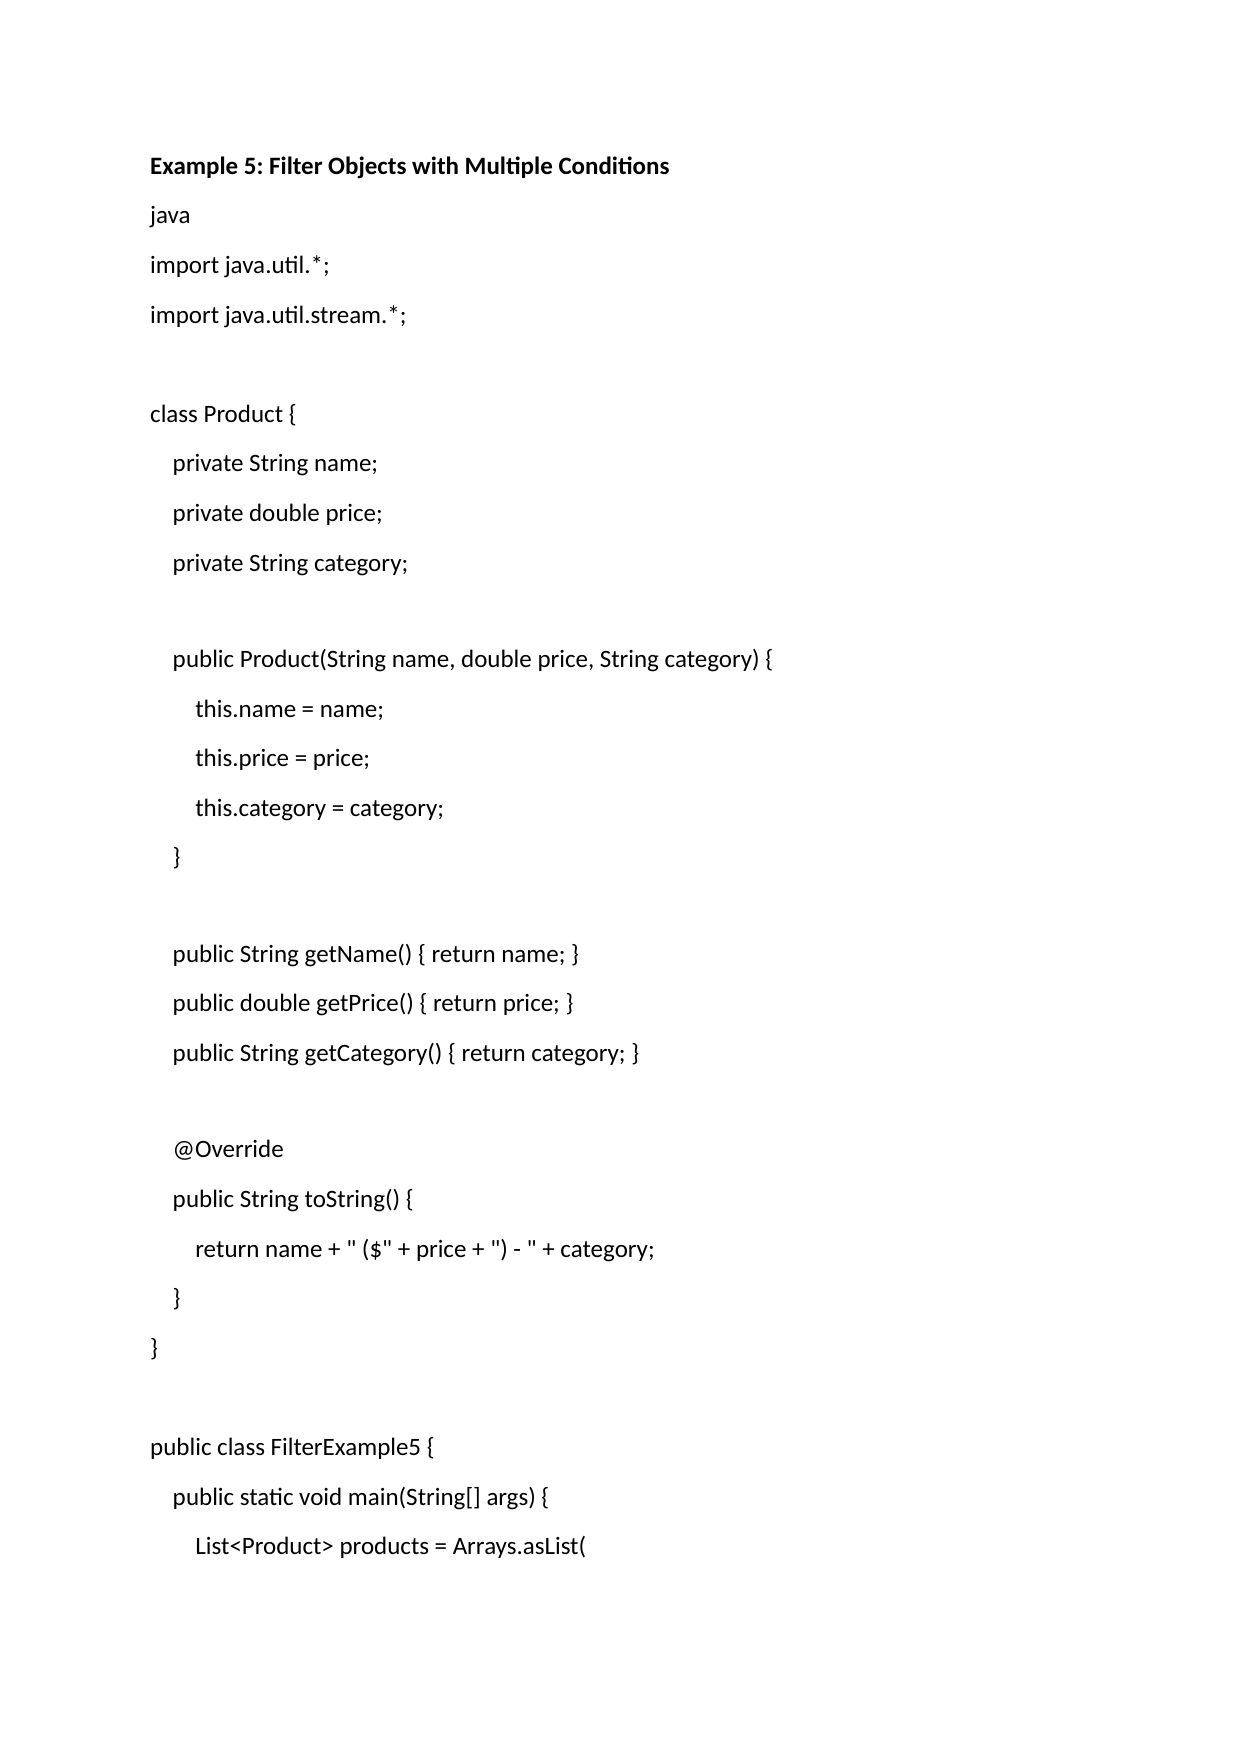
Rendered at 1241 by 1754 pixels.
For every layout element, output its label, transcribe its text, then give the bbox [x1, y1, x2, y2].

text Example 5: Filter Objects with Multiple Conditions [150, 150, 1090, 181]
text public String getName() { return name; } [150, 938, 1090, 968]
text this.price = price; [150, 742, 1090, 773]
text public class FilterExample5 { [150, 1431, 1090, 1462]
text List<Product> products = Arrays.asList( [150, 1530, 1090, 1561]
text import java.util.*; [150, 249, 1090, 280]
text @Override [150, 1133, 1090, 1164]
text public String getCategory() { return category; } [150, 1037, 1090, 1068]
text } [150, 1282, 1090, 1313]
text public static void main(String[] args) { [150, 1481, 1090, 1511]
text return name + " ($" + price + ") - " + category; [150, 1233, 1090, 1263]
text public double getPrice() { return price; } [150, 987, 1090, 1018]
text public String toString() { [150, 1183, 1090, 1214]
text private String category; [150, 547, 1090, 577]
text this.category = category; [150, 792, 1090, 822]
text } [150, 841, 1090, 872]
text } [150, 1332, 1090, 1362]
text private String name; [150, 447, 1090, 478]
text public Product(String name, double price, String category) { [150, 643, 1090, 674]
text java [150, 199, 1090, 230]
text class Product { [150, 398, 1090, 428]
text this.name = name; [150, 693, 1090, 723]
text import java.util.stream.*; [150, 299, 1090, 329]
text private double price; [150, 497, 1090, 528]
